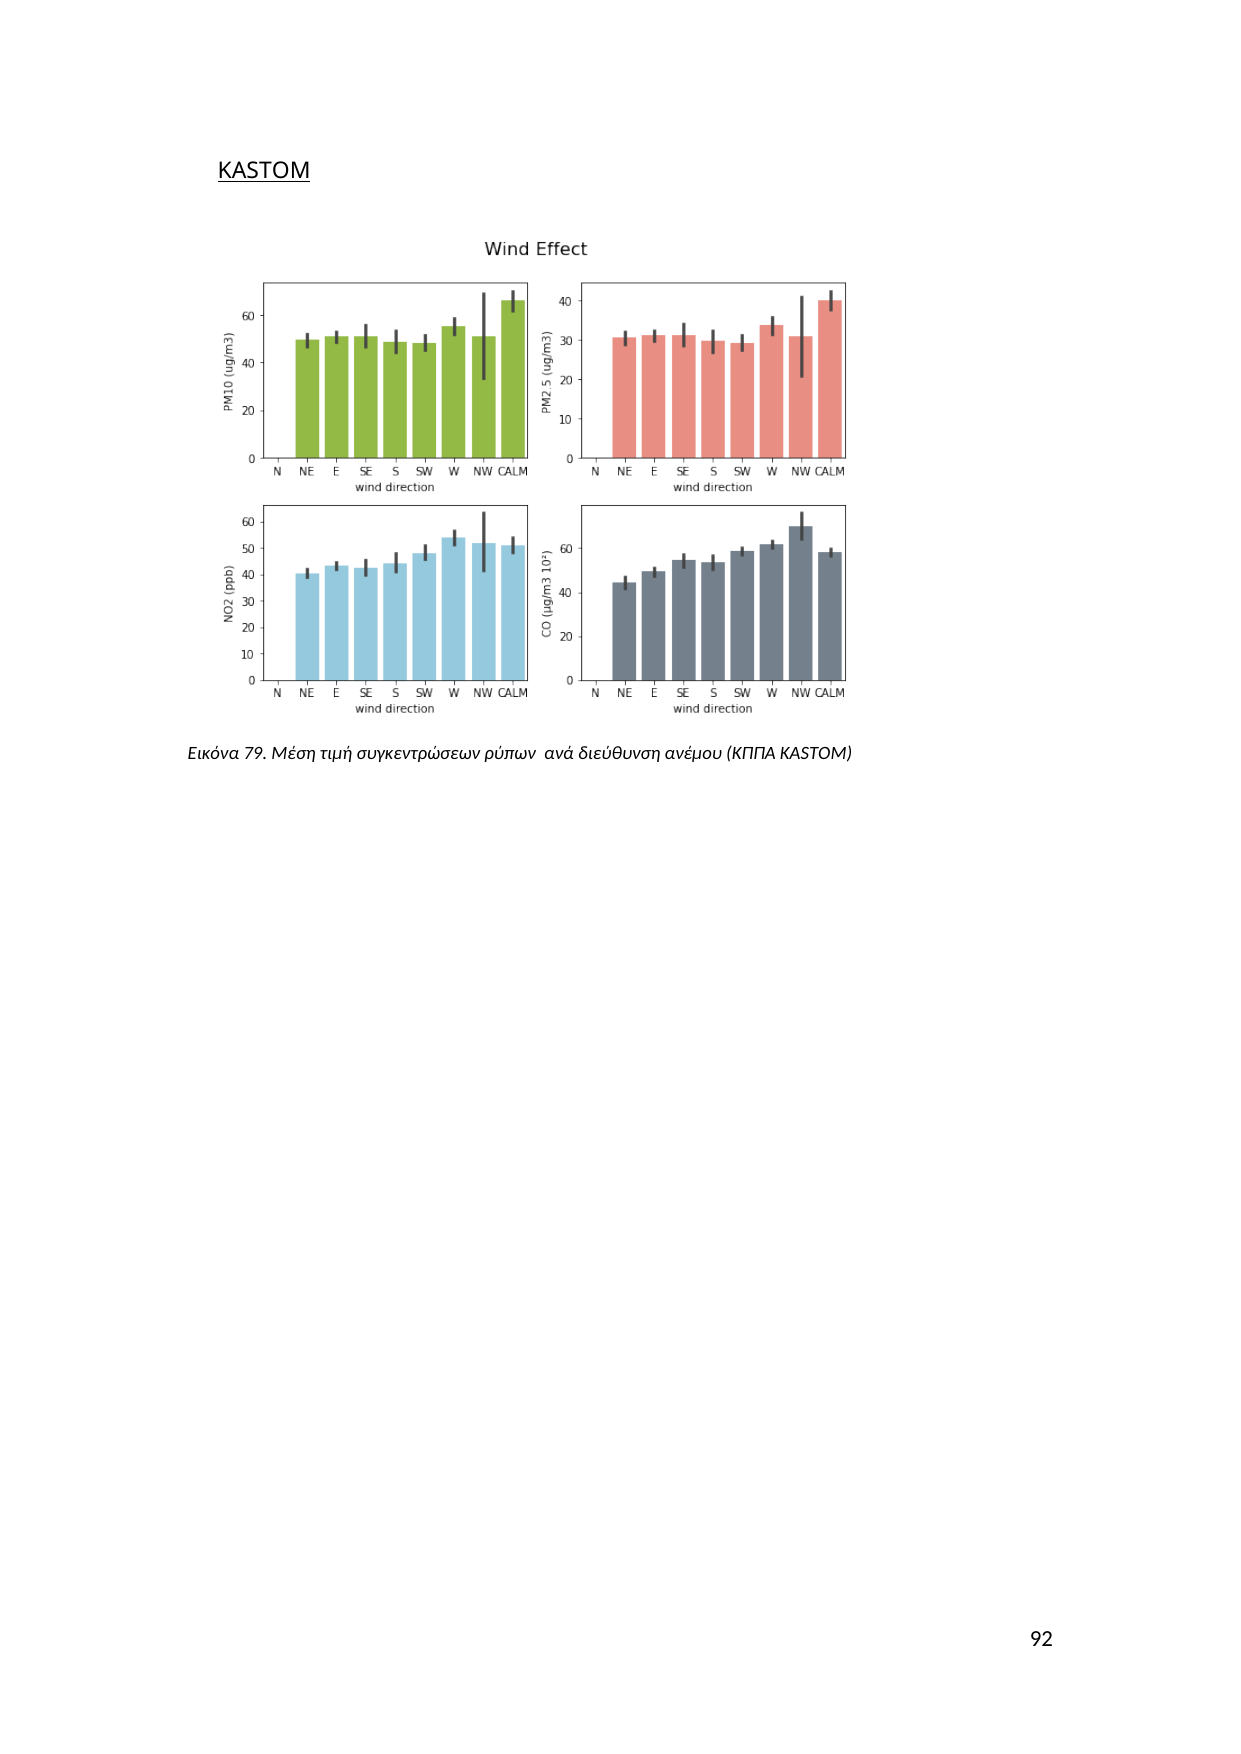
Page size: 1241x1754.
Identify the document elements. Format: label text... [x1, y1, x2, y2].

picture [217, 234, 853, 723]
subtitle KASTOM [187, 154, 1053, 185]
text Εικόνα 79. Μέση τιμή συγκεντρώσεων ρύπων ανά διεύθυνση ανέμου (ΚΠΠΑ KASTOM) [187, 741, 1053, 764]
